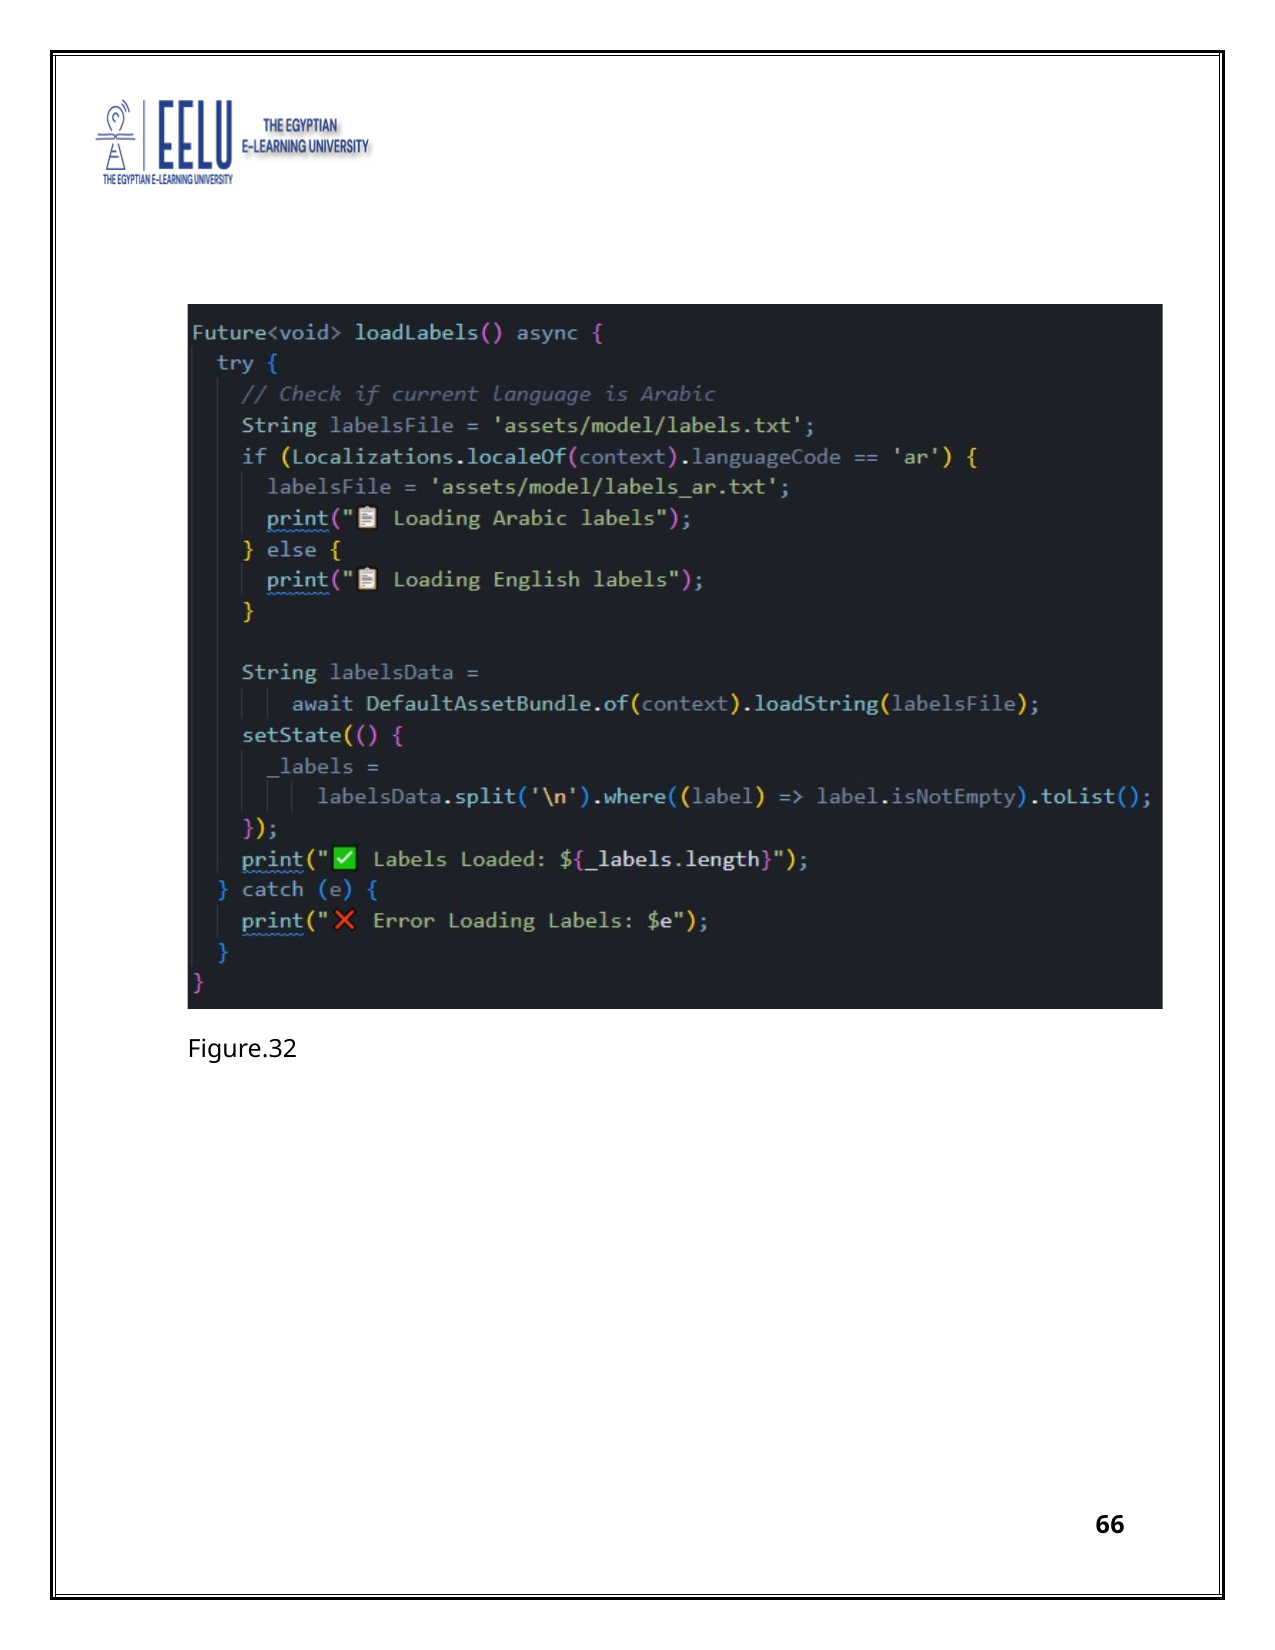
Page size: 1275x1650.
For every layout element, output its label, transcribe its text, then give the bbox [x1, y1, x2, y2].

picture [80, 75, 374, 188]
picture [187, 304, 1163, 1009]
text Figure.32 [187, 1031, 1125, 1065]
